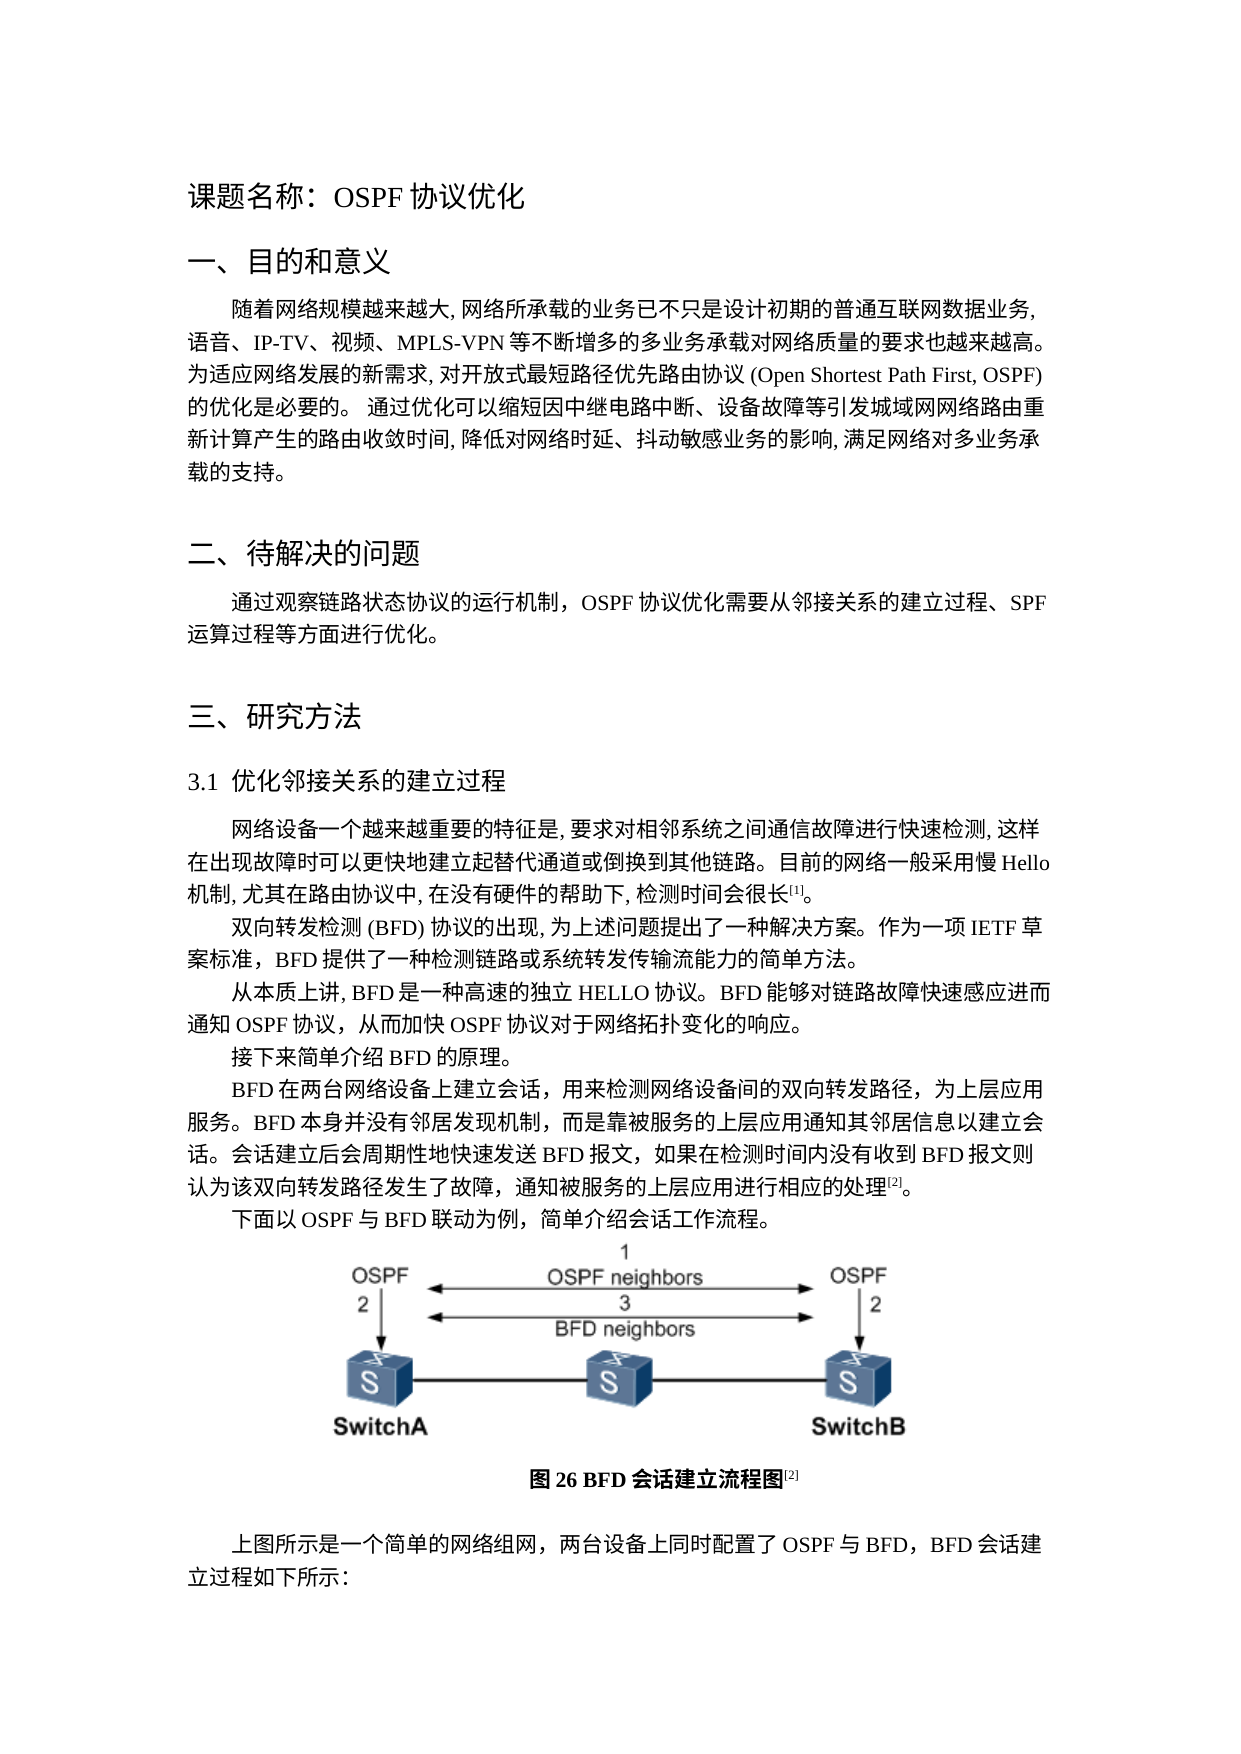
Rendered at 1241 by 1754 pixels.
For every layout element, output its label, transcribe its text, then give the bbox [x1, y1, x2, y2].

text 下面以OSPF与BFD联动为例，简单介绍会话工作流程。 [187, 1202, 1053, 1234]
text 课题名称：OSPF协议优化 [187, 162, 1053, 227]
text 网络设备一个越来越重要的特征是, 要求对相邻系统之间通信故障进行快速检测, 这样在出现故障时可以更快地建立起替代通道或倒换到其他链路。目前的网络一般采用慢Hello机制, 尤其在路由协议中, 在没有硬件的帮助下, 检测时间会很长[1]。 [187, 812, 1053, 909]
text 三、研究方法 [187, 682, 1053, 747]
picture [330, 1234, 911, 1446]
text 通过观察链路状态协议的运行机制，OSPF协议优化需要从邻接关系的建立过程、SPF运算过程等方面进行优化。 [187, 584, 1053, 649]
text 上图所示是一个简单的网络组网，两台设备上同时配置了OSPF与BFD，BFD会话建立过程如下所示： [187, 1527, 1053, 1592]
text 一、目的和意义 [187, 227, 1053, 292]
text 接下来简单介绍BFD的原理。 [187, 1039, 1053, 1072]
text 3.1 优化邻接关系的建立过程 [187, 747, 1053, 812]
text 从本质上讲, BFD是一种高速的独立HELLO协议。BFD能够对链路故障快速感应进而通知OSPF协议，从而加快OSPF协议对于网络拓扑变化的响应。 [187, 974, 1053, 1039]
text 二、待解决的问题 [187, 519, 1053, 584]
text 图26 BFD会话建立流程图[2] [231, 1462, 1053, 1494]
text 双向转发检测 (BFD) 协议的出现, 为上述问题提出了一种解决方案。作为一项IETF草案标准，BFD提供了一种检测链路或系统转发传输流能力的简单方法。 [187, 909, 1053, 974]
text 随着网络规模越来越大, 网络所承载的业务已不只是设计初期的普通互联网数据业务, 语音、IP-TV、视频、MPLS-VPN等不断增多的多业务承载对网络质量的要求也越来越高。为适应网络发展的新需求, 对开放式最短路径优先路由协议 (Open Shortest Path First, OSPF) 的优化是必要的。 通过优化可以缩短因中继电路中断、设备故障等引发城域网网络路由重新计算产生的路由收敛时间, 降低对网络时延、抖动敏感业务的影响, 满足网络对多业务承载的支持。 [187, 292, 1053, 487]
text BFD在两台网络设备上建立会话，用来检测网络设备间的双向转发路径，为上层应用服务。BFD本身并没有邻居发现机制，而是靠被服务的上层应用通知其邻居信息以建立会话。会话建立后会周期性地快速发送BFD报文，如果在检测时间内没有收到BFD报文则认为该双向转发路径发生了故障，通知被服务的上层应用进行相应的处理[2]。 [187, 1072, 1053, 1202]
